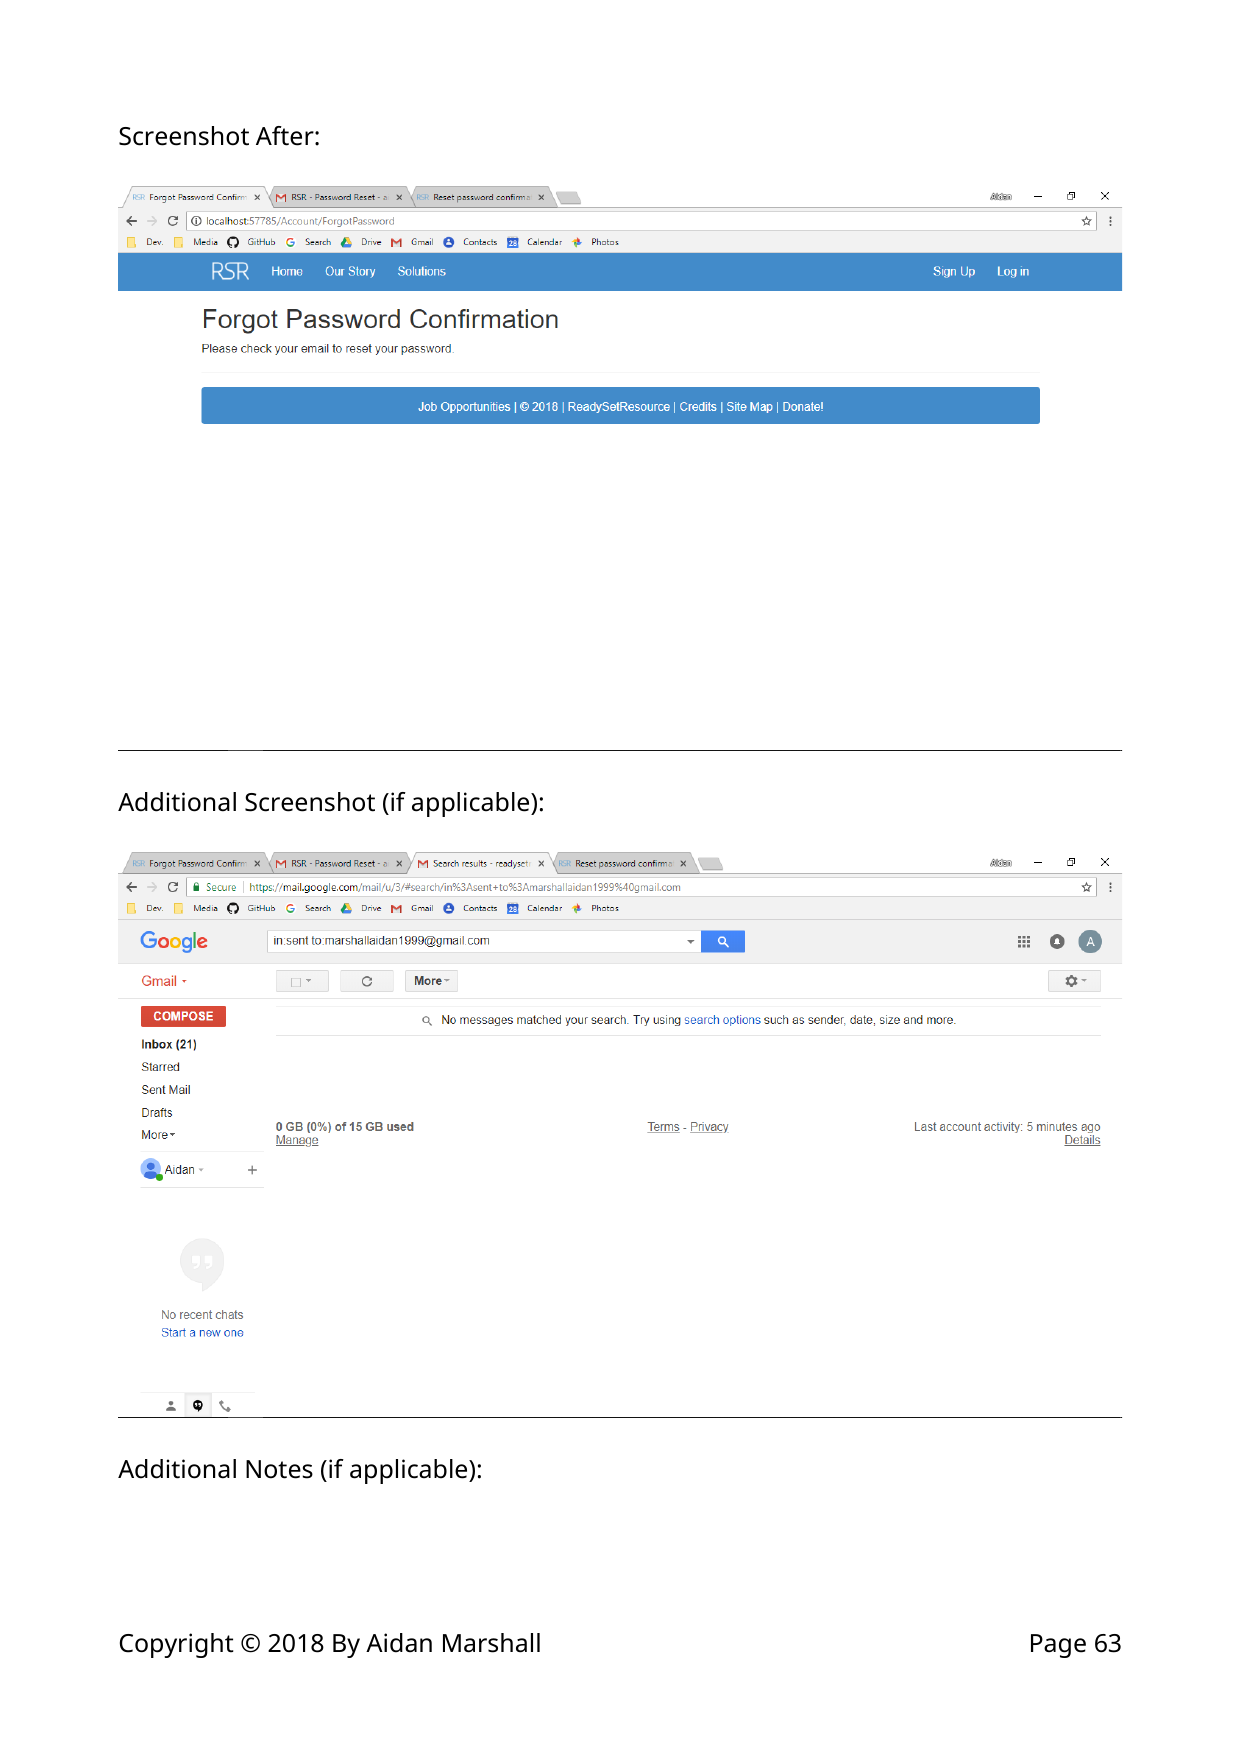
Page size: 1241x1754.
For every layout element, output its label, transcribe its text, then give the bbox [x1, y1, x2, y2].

text Screenshot After: [118, 118, 1122, 152]
text Additional Notes (if applicable): [118, 1451, 1122, 1486]
picture [118, 186, 1123, 751]
picture [118, 852, 1123, 1418]
text Additional Screenshot (if applicable): [118, 785, 1122, 819]
